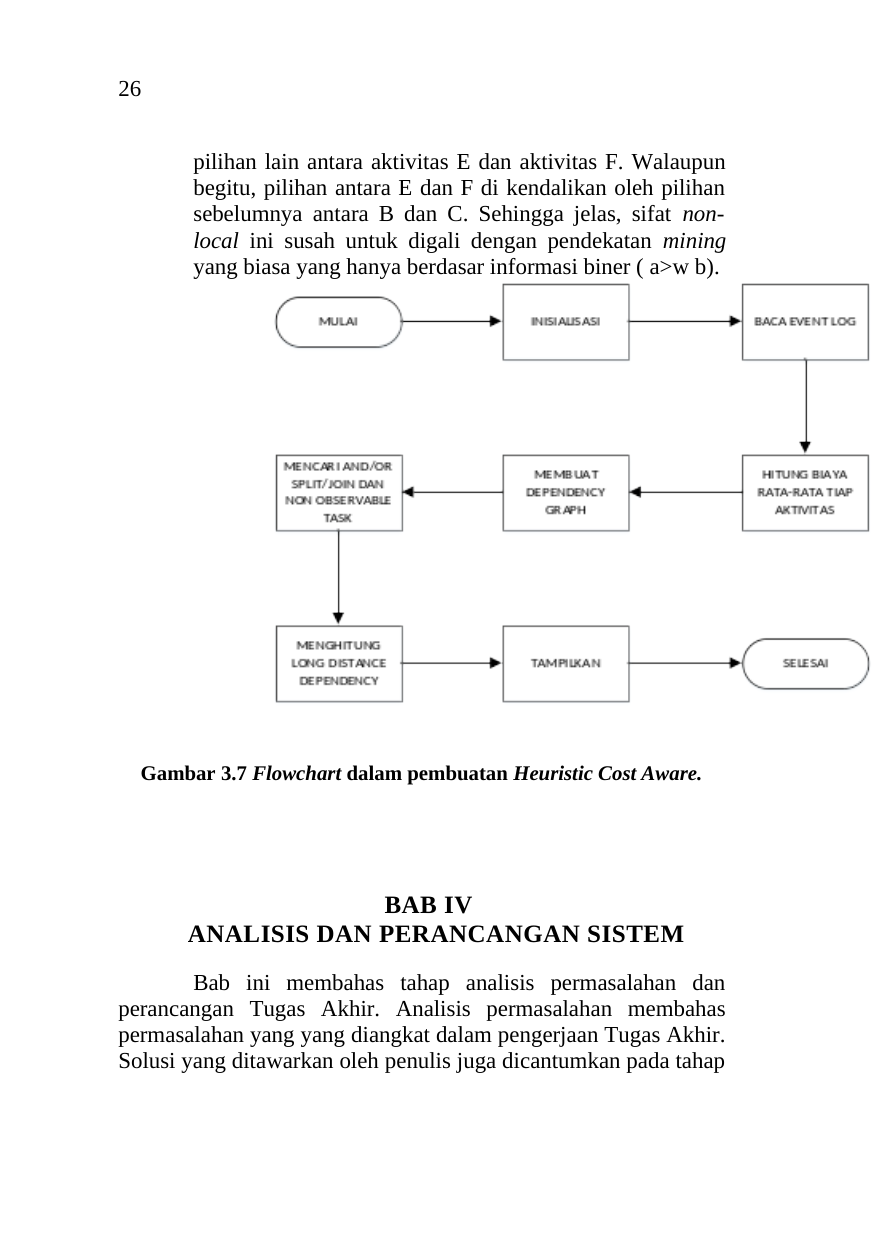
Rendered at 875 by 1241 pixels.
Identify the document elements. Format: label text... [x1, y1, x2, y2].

subtitle BAB IV ANALISIS DAN PERANCANGAN SISTEM [118, 890, 726, 948]
text Gambar 3.7 Flowchart dalam pembuatan Heuristic Cost Aware. [118, 761, 726, 785]
